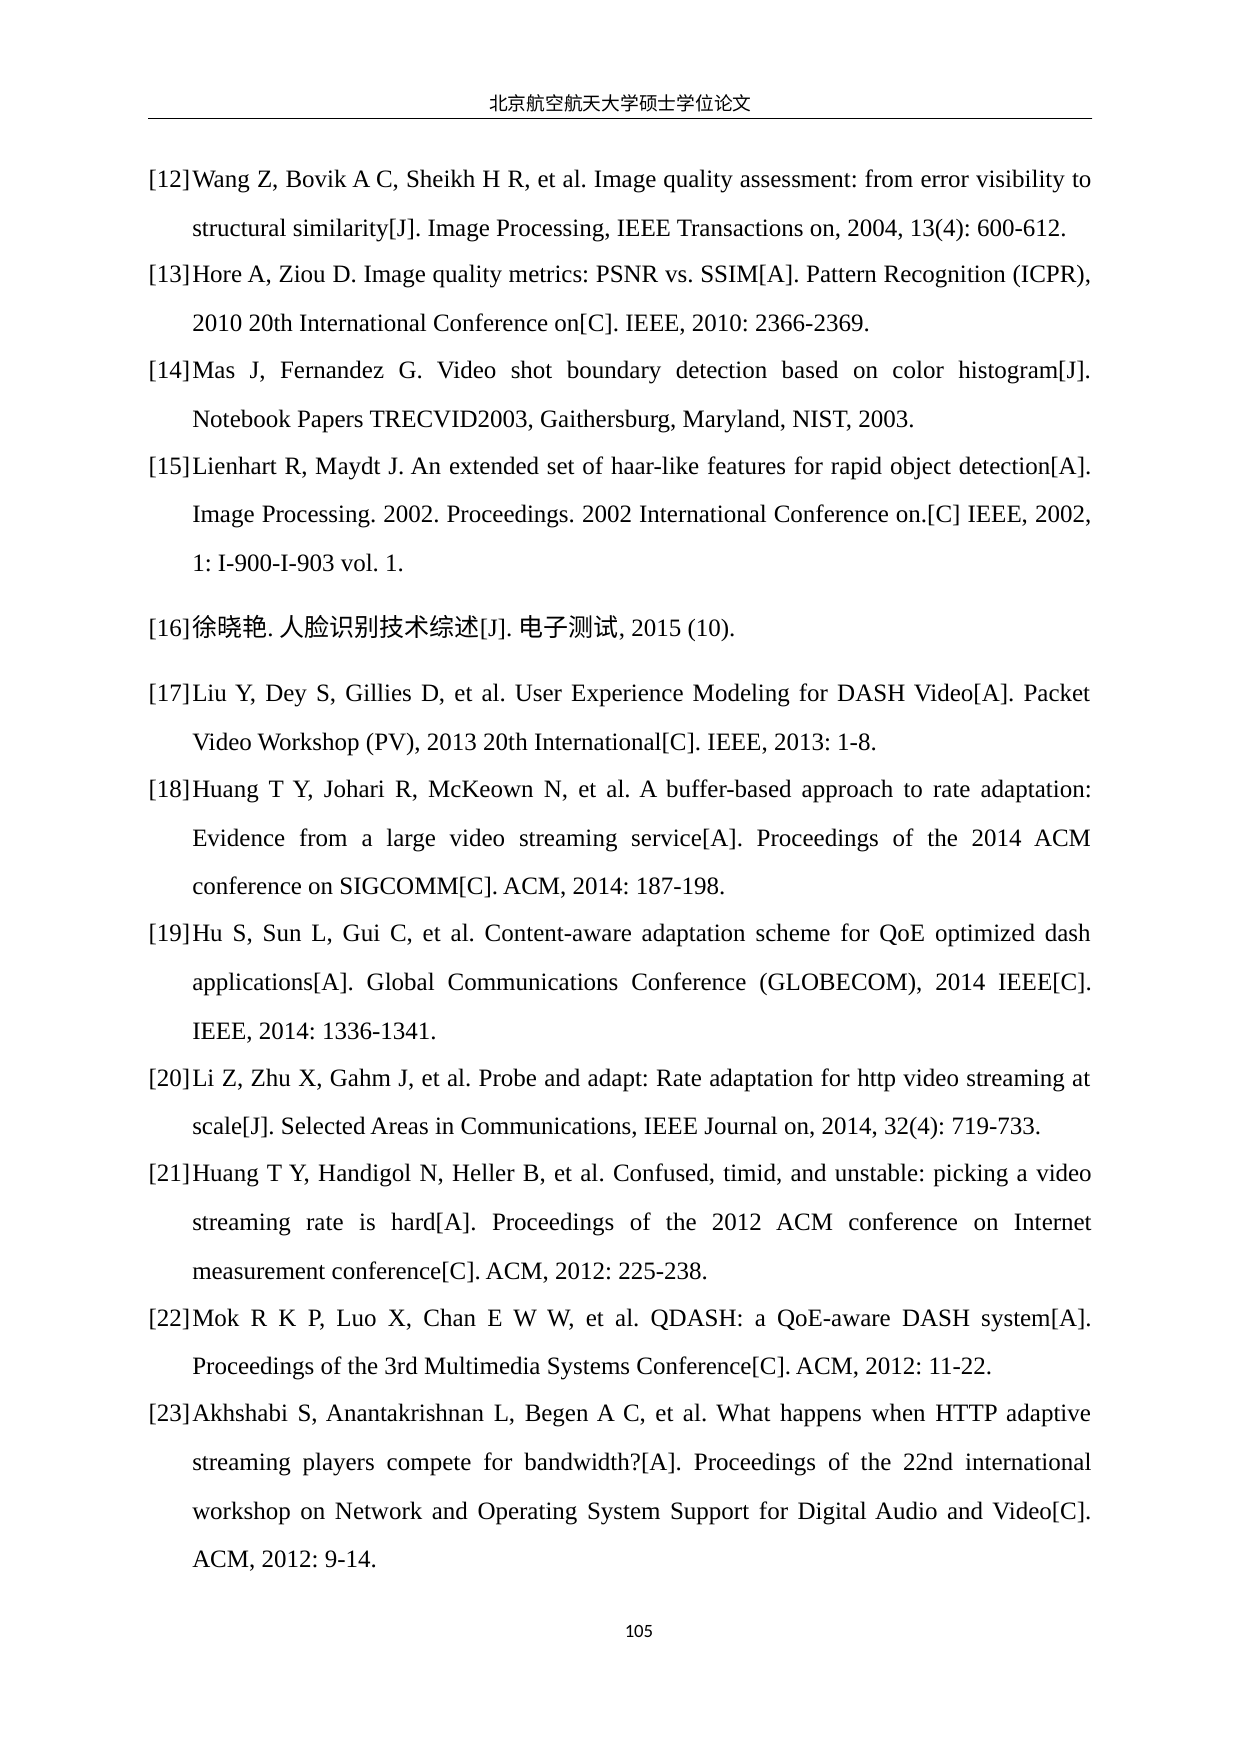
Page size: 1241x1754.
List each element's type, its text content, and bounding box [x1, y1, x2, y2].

list Mas J, Fernandez G. Video shot boundary detection based on color histogram[J]. Notebook Papers TRECVID2003, Gaithersburg, Maryland, NIST, 2003. [148, 353, 1092, 434]
list Hu S, Sun L, Gui C, et al. Content-aware adaptation scheme for QoE optimized dash applications[A]. Global Communications Conference (GLOBECOM), 2014 IEEE[C]. IEEE, 2014: 1336-1341. [148, 916, 1092, 1046]
list Liu Y, Dey S, Gillies D, et al. User Experience Modeling for DASH Video[A]. Packet Video Workshop (PV), 2013 20th International[C]. IEEE, 2013: 1-8. [148, 676, 1092, 758]
list Wang Z, Bovik A C, Sheikh H R, et al. Image quality assessment: from error visibility to structural similarity[J]. Image Processing, IEEE Transactions on, 2004, 13(4): 600-612. [148, 162, 1092, 243]
list 徐晓艳. 人脸识别技术综述[J]. 电子测试, 2015 (10). [148, 593, 1092, 658]
list Mok R K P, Luo X, Chan E W W, et al. QDASH: a QoE-aware DASH system[A]. Proceedings of the 3rd Multimedia Systems Conference[C]. ACM, 2012: 11-22. [148, 1301, 1092, 1382]
list Lienhart R, Maydt J. An extended set of haar-like features for rapid object detection[A]. Image Processing. 2002. Proceedings. 2002 International Conference on.[C] IEEE, 2002, 1: I-900-I-903 vol. 1. [148, 449, 1092, 579]
list Huang T Y, Handigol N, Heller B, et al. Confused, timid, and unstable: picking a video streaming rate is hard[A]. Proceedings of the 2012 ACM conference on Internet measurement conference[C]. ACM, 2012: 225-238. [148, 1156, 1092, 1286]
list Hore A, Ziou D. Image quality metrics: PSNR vs. SSIM[A]. Pattern Recognition (ICPR), 2010 20th International Conference on[C]. IEEE, 2010: 2366-2369. [148, 258, 1092, 339]
list Li Z, Zhu X, Gahm J, et al. Probe and adapt: Rate adaptation for http video streaming at scale[J]. Selected Areas in Communications, IEEE Journal on, 2014, 32(4): 719-733. [148, 1061, 1092, 1142]
list Huang T Y, Johari R, McKeown N, et al. A buffer-based approach to rate adaptation: Evidence from a large video streaming service[A]. Proceedings of the 2014 ACM conference on SIGCOMM[C]. ACM, 2014: 187-198. [148, 772, 1092, 902]
list Akhshabi S, Anantakrishnan L, Begen A C, et al. What happens when HTTP adaptive streaming players compete for bandwidth?[A]. Proceedings of the 22nd international workshop on Network and Operating System Support for Digital Audio and Video[C]. ACM, 2012: 9-14. [148, 1396, 1092, 1575]
